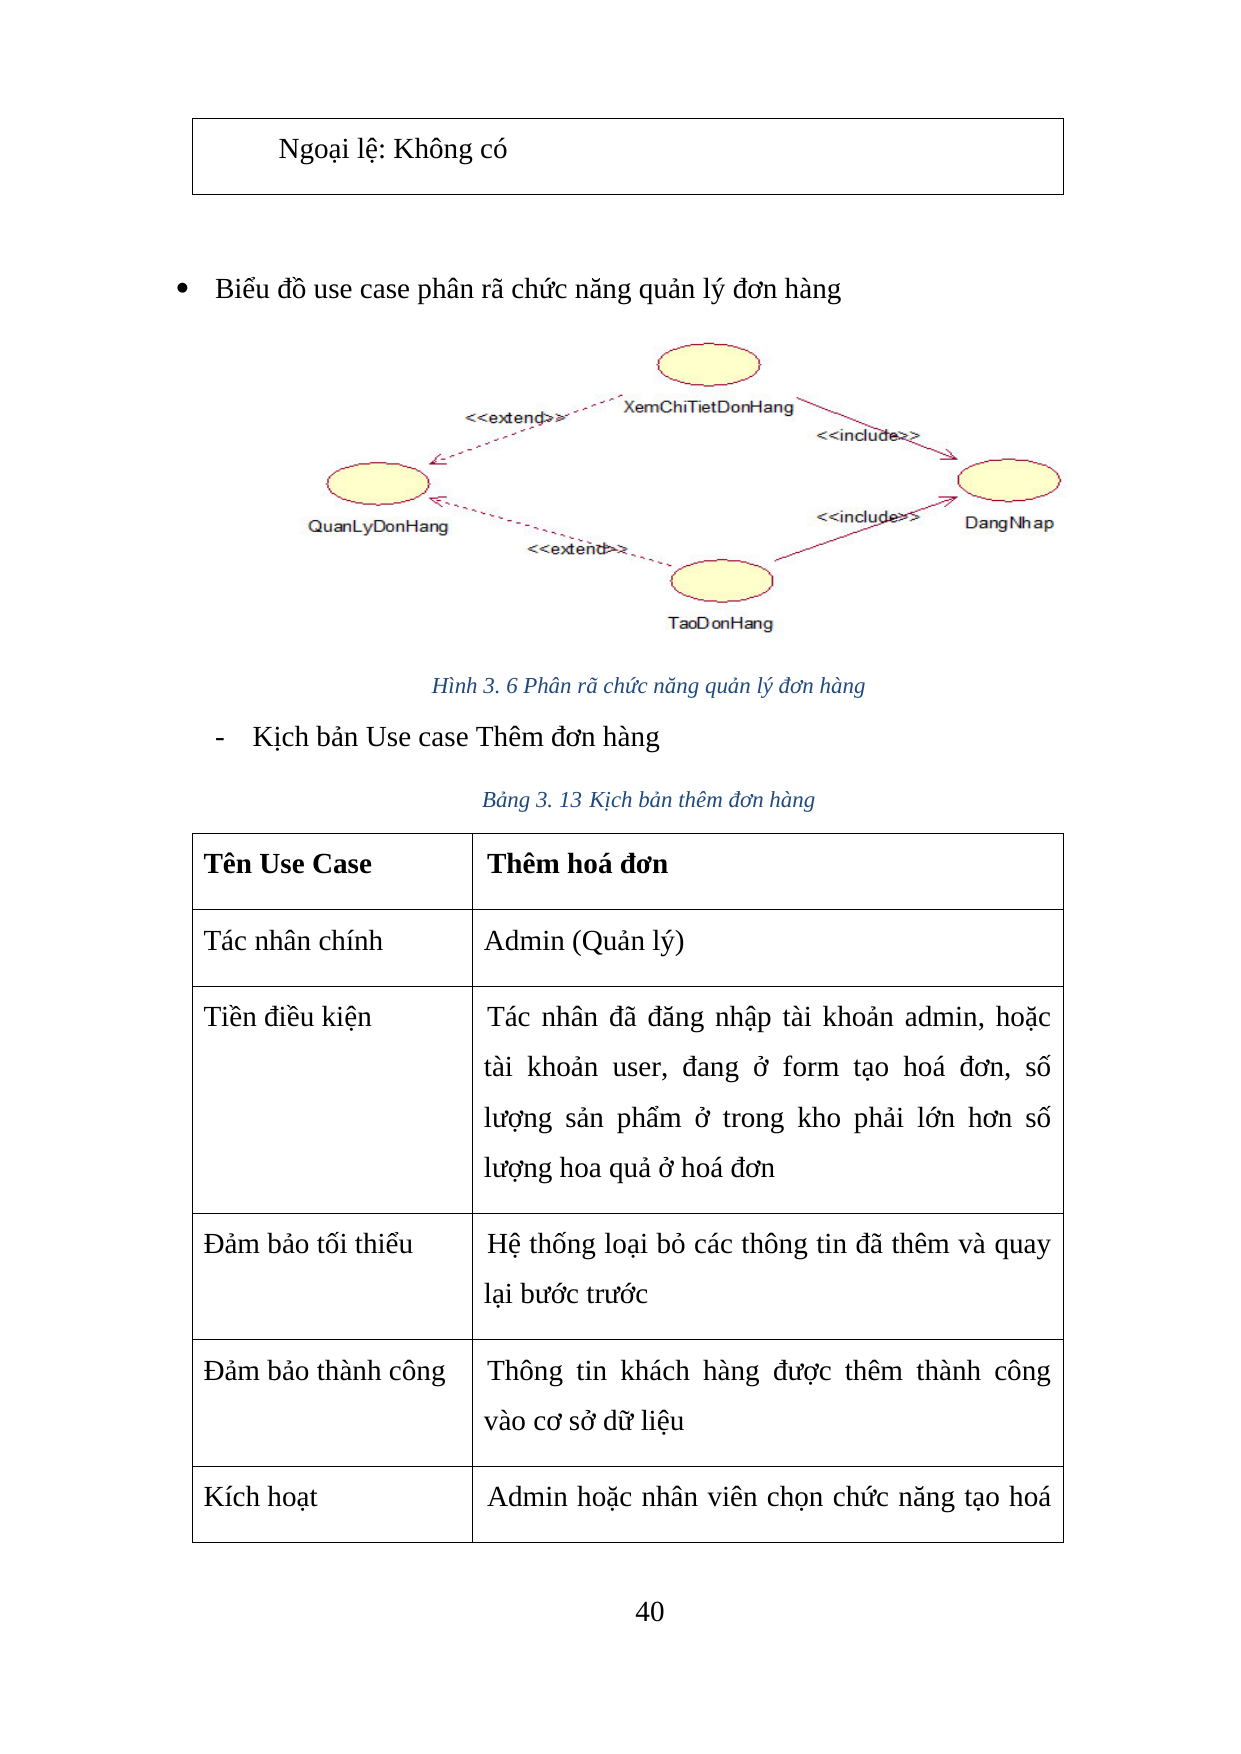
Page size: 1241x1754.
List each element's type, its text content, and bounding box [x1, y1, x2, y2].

table_cell Admin (Quản lý) [473, 910, 1063, 986]
table_cell Kích hoạt [193, 1467, 472, 1542]
list Kịch bản Use case Thêm đơn hàng [215, 719, 1122, 752]
table_cell Tác nhân đã đăng nhập tài khoản admin, hoặc tài khoản user, đang ở form tạo hoá đơn, số lượng sản phẩm ở trong kho phải lớn hơn số lượng hoa quả ở hoá đơn [473, 987, 1063, 1213]
table_cell Đảm bảo thành công [193, 1340, 472, 1466]
table_cell Ngoại lệ: Không có [193, 119, 1063, 194]
list Biểu đồ use case phân rã chức năng quản lý đơn hàng [177, 271, 1122, 304]
picture [264, 337, 1110, 643]
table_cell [473, 1467, 1063, 1542]
table_cell Tiền điều kiện [193, 987, 472, 1213]
table_cell Hệ thống loại bỏ các thông tin đã thêm và quay lại bước trước [473, 1214, 1063, 1339]
table_header Tên Use Case [193, 834, 472, 909]
text Hình 3. 6 Phân rã chức năng quản lý đơn hàng [177, 672, 1122, 698]
table_cell Tác nhân chính [193, 910, 472, 986]
table_header Thêm hoá đơn [473, 834, 1063, 909]
table_cell Đảm bảo tối thiểu [193, 1214, 472, 1339]
table_cell Thông tin khách hàng được thêm thành công vào cơ sở dữ liệu [473, 1340, 1063, 1466]
